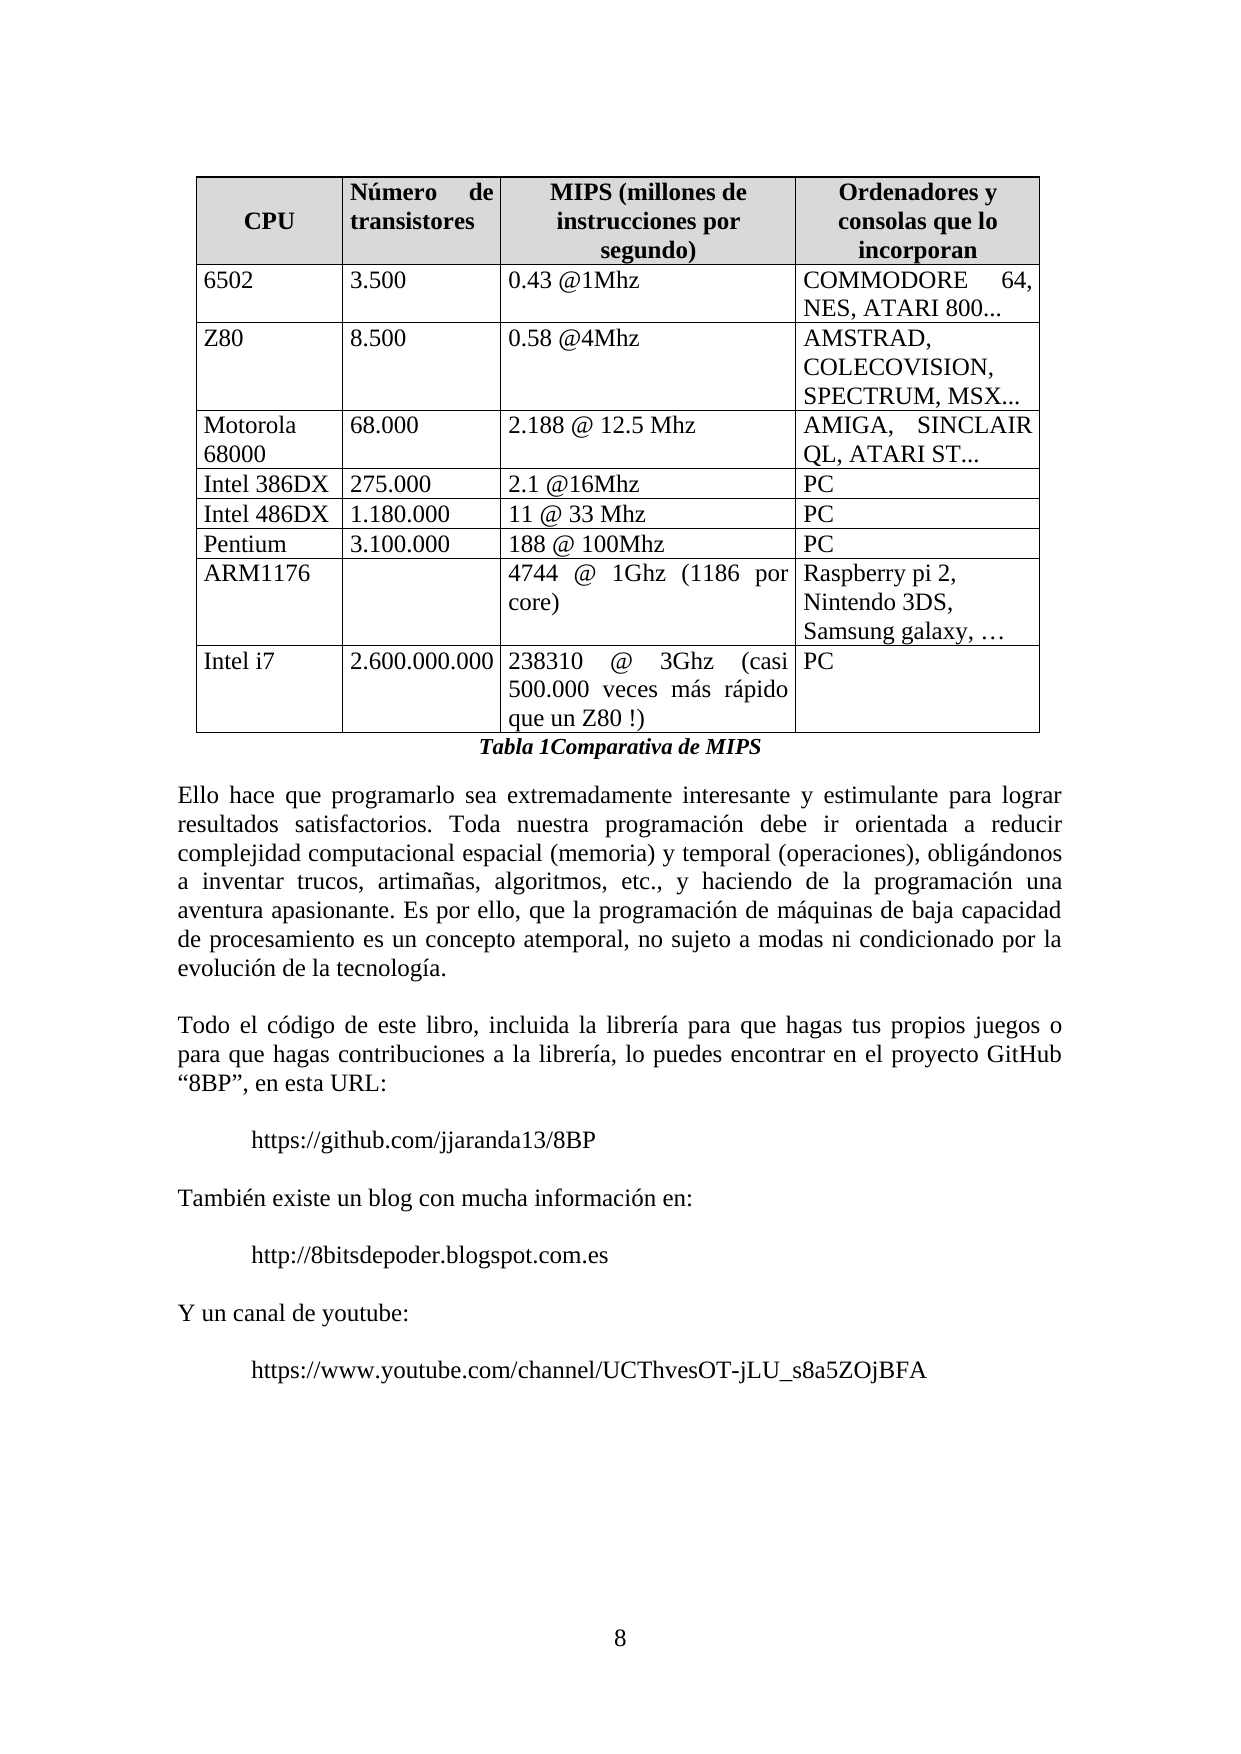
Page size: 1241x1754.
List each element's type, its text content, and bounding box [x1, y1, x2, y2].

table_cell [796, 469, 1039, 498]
text https://www.youtube.com/channel/UCThvesOT-jLU_s8a5ZOjBFA [177, 1355, 1063, 1384]
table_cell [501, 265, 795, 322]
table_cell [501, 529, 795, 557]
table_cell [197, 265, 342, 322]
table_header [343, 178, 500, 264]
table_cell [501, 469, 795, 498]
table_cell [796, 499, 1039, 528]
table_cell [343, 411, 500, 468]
text Ello hace que programarlo sea extremadamente interesante y estimulante para lograr resultados satisfactorios. Toda nuestra programación debe ir orientada a reducir complejidad computacional espacial (memoria) y temporal (operaciones), obligándonos a inventar trucos, artimañas, algoritmos, etc., y haciendo de la programación una aventura apasionante. Es por ello, que la programación de máquinas de baja capacidad de procesamiento es un concepto atemporal, no sujeto a modas ni condicionado por la evolución de la tecnología. [177, 780, 1063, 981]
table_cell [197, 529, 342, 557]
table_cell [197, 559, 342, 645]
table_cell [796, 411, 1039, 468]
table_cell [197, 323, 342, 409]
text Todo el código de este libro, incluida la librería para que hagas tus propios juegos o para que hagas contribuciones a la librería, lo puedes encontrar en el proyecto GitHub “8BP”, en esta URL: [177, 1010, 1063, 1096]
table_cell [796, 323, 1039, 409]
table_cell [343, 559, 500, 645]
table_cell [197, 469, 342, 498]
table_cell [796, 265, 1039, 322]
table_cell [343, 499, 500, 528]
text También existe un blog con mucha información en: [177, 1183, 1063, 1211]
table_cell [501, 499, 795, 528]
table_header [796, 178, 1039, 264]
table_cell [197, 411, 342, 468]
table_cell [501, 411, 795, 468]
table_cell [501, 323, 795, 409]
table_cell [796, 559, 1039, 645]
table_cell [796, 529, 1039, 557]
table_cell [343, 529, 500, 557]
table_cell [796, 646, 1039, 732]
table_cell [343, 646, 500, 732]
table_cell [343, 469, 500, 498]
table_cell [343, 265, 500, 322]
text http://8bitsdepoder.blogspot.com.es [177, 1240, 1063, 1269]
text Y un canal de youtube: [177, 1298, 1063, 1326]
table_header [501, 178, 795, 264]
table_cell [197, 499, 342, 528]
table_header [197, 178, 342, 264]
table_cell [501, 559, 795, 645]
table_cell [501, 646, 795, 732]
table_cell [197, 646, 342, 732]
text https://github.com/jjaranda13/8BP [177, 1125, 1063, 1154]
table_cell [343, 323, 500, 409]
